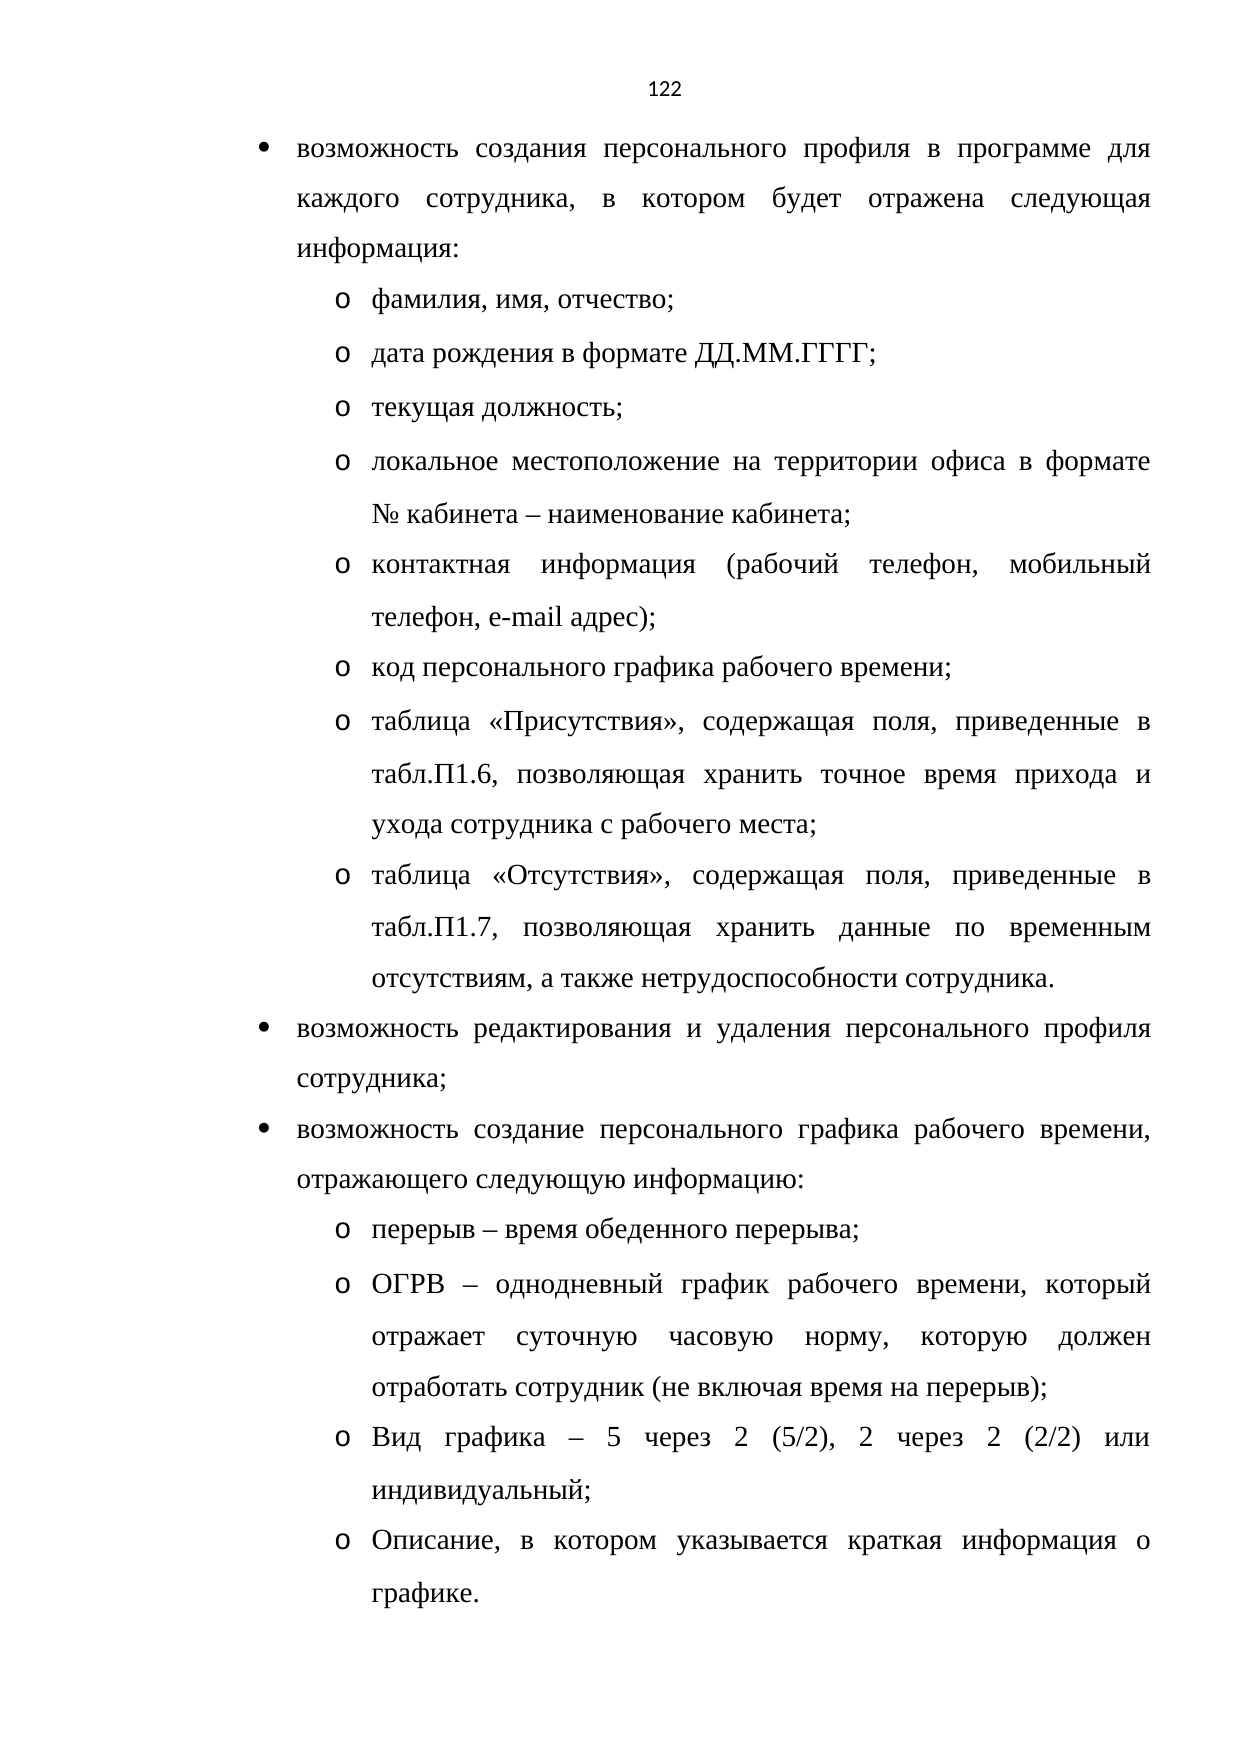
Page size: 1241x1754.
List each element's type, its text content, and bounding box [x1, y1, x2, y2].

list возможность создание персонального графика рабочего времени, отражающего следующую информацию: [259, 1111, 1152, 1195]
list перерыв – время обеденного перерыва; [334, 1212, 1152, 1248]
list таблица «Присутствия», содержащая поля, приведенные в табл.П1.6, позволяющая хранить точное время прихода и ухода сотрудника с рабочего места; [334, 703, 1152, 840]
list Описание, в котором указывается краткая информация о графике. [334, 1522, 1152, 1609]
list локальное местоположение на территории офиса в формате № кабинета – наименование кабинета; [334, 443, 1152, 529]
list возможность редактирования и удаления персонального профиля сотрудника; [259, 1010, 1152, 1094]
list код персонального графика рабочего времени; [334, 649, 1152, 685]
list ОГРВ – однодневный график рабочего времени, который отражает суточную часовую норму, которую должен отработать сотрудник (не включая время на перерыв); [334, 1266, 1152, 1402]
list контактная информация (рабочий телефон, мобильный телефон, e-mail адрес); [334, 546, 1152, 632]
list текущая должность; [334, 389, 1152, 425]
list дата рождения в формате ДД.ММ.ГГГГ; [334, 335, 1152, 371]
list фамилия, имя, отчество; [334, 281, 1152, 317]
list Вид графика – 5 через 2 (5/2), 2 через 2 (2/2) или индивидуальный; [334, 1419, 1152, 1506]
list таблица «Отсутствия», содержащая поля, приведенные в табл.П1.7, позволяющая хранить данные по временным отсутствиям, а также нетрудоспособности сотрудника. [334, 857, 1152, 993]
list возможность создания персонального профиля в программе для каждого сотрудника, в котором будет отражена следующая информация: [259, 130, 1152, 264]
